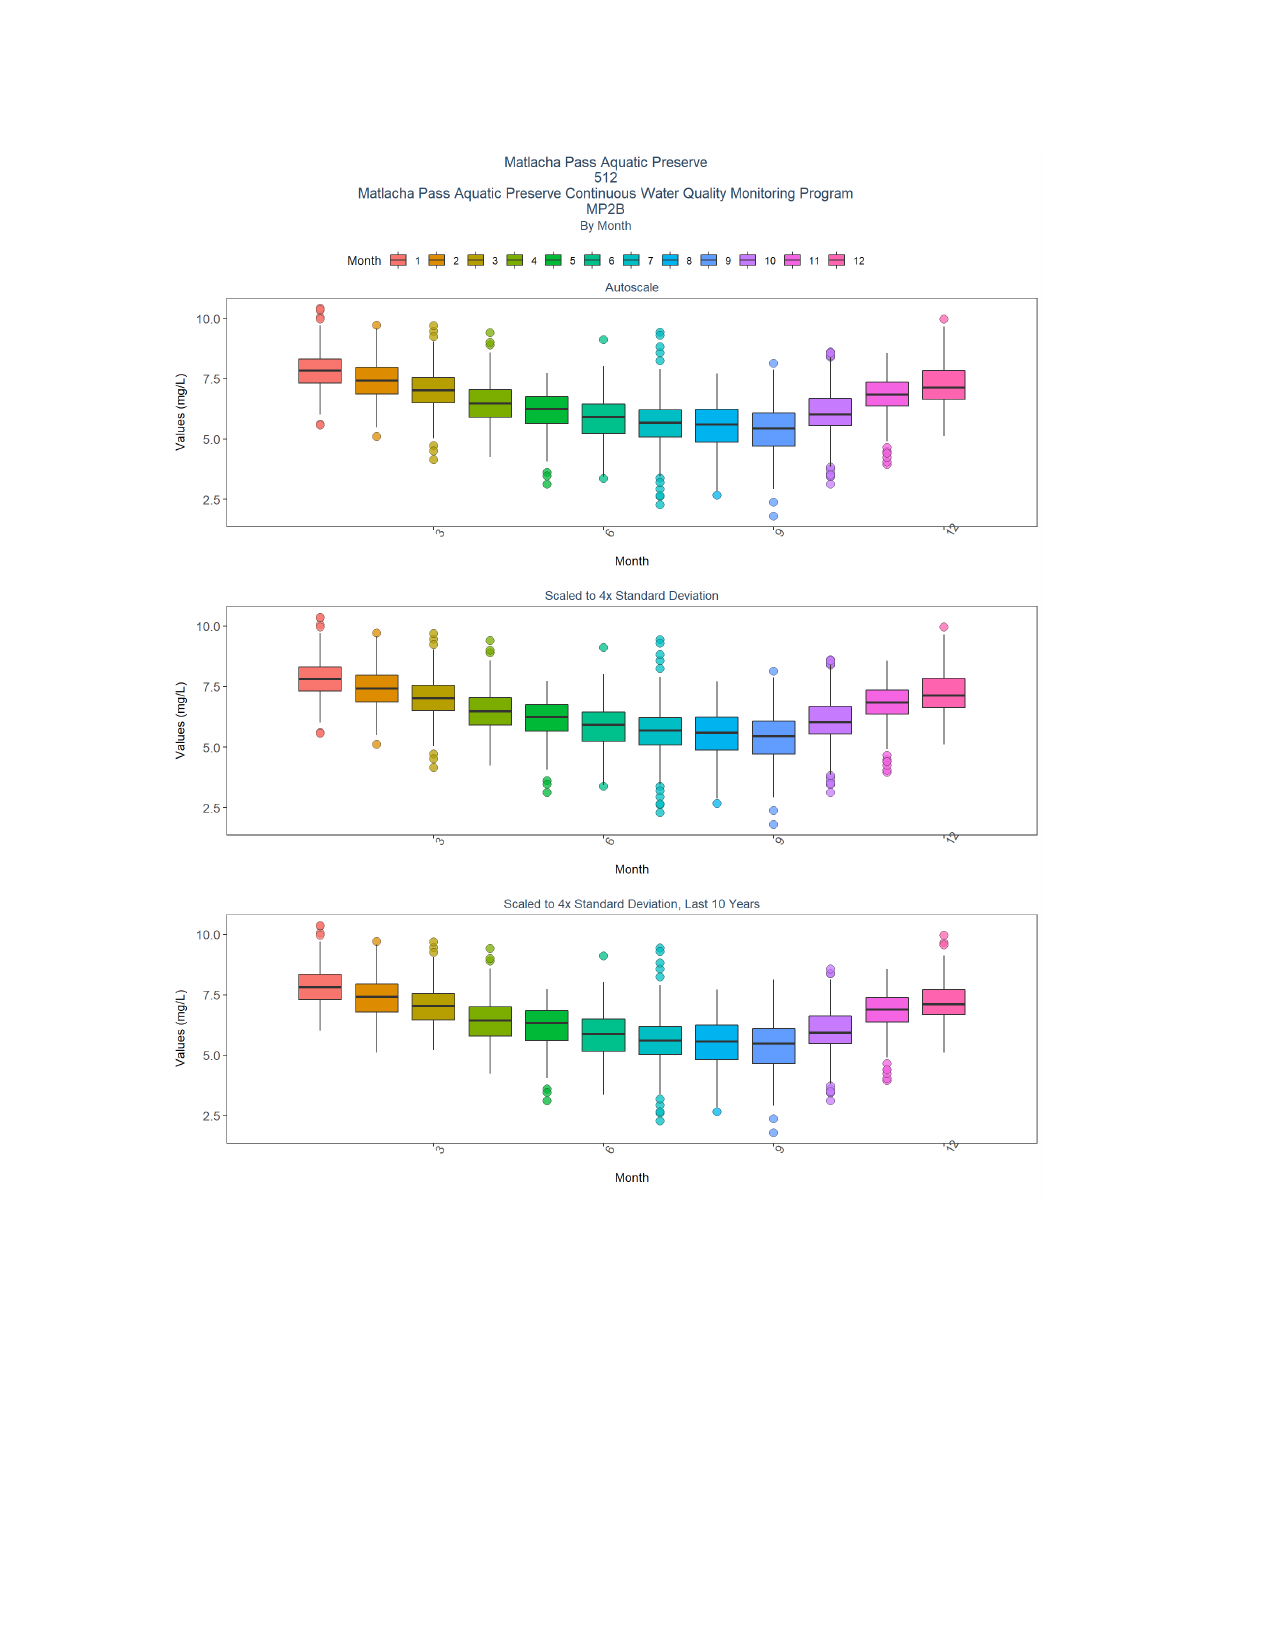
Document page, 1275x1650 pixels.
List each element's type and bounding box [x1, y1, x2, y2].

picture [168, 150, 1044, 1200]
